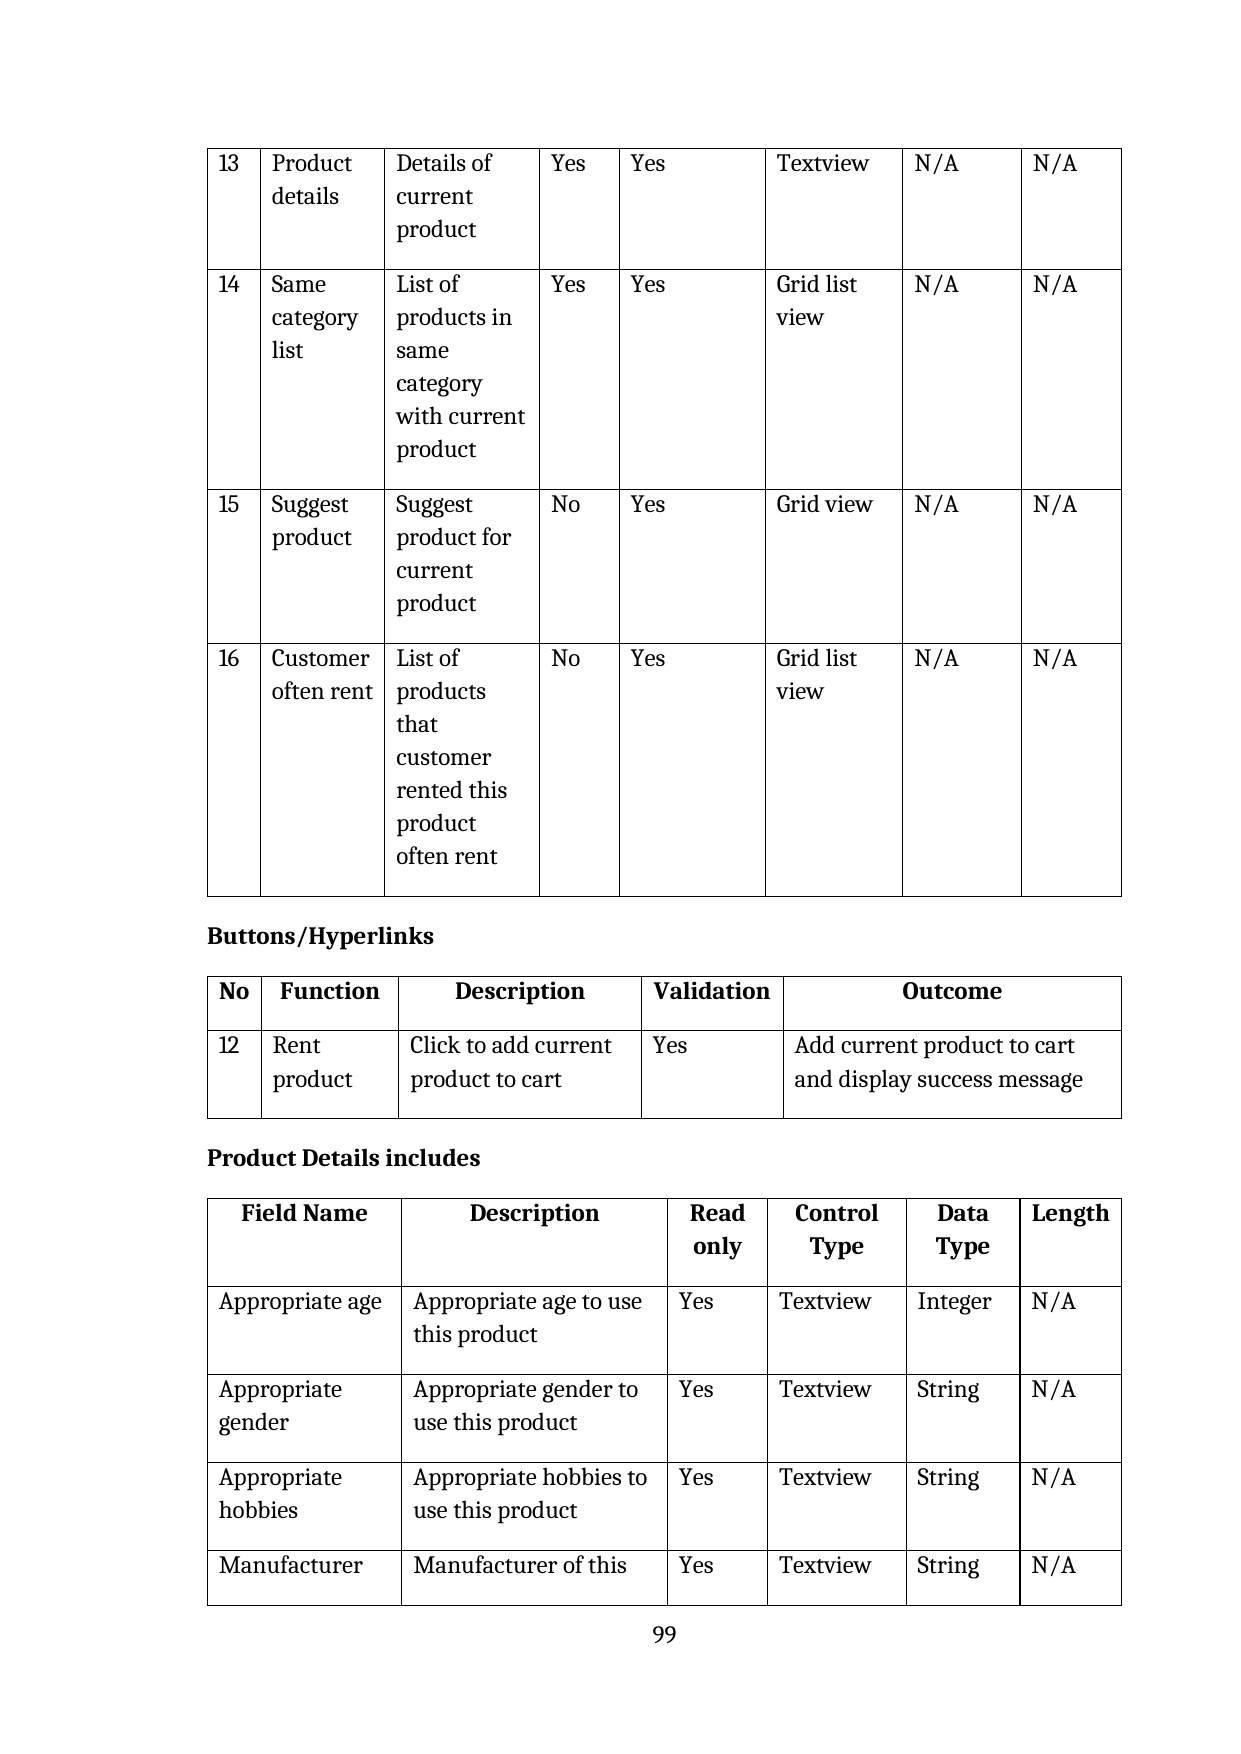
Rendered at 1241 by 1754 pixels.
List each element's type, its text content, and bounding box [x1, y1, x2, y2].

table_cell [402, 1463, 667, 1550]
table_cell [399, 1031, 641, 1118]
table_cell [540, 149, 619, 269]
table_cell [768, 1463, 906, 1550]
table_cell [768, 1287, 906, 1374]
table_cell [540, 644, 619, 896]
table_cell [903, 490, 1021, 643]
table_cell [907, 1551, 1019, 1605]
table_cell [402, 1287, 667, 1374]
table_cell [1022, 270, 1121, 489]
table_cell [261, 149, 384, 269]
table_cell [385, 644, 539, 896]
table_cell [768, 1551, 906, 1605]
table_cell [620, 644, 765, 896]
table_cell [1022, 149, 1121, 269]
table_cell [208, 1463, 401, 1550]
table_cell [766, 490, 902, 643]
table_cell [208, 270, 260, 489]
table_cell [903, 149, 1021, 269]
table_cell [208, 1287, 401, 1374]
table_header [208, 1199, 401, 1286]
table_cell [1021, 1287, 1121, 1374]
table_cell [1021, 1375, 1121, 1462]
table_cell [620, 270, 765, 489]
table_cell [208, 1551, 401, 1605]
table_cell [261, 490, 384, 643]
text Product Details includes [207, 1144, 1122, 1173]
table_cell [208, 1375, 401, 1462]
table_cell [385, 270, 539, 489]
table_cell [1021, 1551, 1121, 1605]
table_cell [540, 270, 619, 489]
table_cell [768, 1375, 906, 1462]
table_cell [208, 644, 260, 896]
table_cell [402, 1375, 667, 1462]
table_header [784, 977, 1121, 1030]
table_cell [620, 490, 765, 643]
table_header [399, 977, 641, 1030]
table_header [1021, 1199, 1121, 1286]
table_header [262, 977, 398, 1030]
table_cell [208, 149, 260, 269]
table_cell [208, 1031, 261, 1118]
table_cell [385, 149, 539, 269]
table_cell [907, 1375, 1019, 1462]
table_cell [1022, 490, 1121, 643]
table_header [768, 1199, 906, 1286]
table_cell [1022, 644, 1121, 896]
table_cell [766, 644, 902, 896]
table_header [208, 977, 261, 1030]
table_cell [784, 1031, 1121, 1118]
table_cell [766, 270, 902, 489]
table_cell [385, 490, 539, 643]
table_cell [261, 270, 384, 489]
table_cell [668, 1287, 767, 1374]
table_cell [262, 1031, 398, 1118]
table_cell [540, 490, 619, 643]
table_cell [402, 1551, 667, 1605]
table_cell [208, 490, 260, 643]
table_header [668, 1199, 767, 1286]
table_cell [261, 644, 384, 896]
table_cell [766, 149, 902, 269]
text Buttons/Hyperlinks [207, 922, 1122, 950]
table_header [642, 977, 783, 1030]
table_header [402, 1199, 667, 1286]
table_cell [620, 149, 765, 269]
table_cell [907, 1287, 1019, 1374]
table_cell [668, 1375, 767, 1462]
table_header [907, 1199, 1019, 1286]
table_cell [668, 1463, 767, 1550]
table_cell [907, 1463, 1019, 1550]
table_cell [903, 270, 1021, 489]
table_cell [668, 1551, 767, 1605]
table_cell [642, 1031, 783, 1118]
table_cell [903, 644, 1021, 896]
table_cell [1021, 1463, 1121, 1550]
